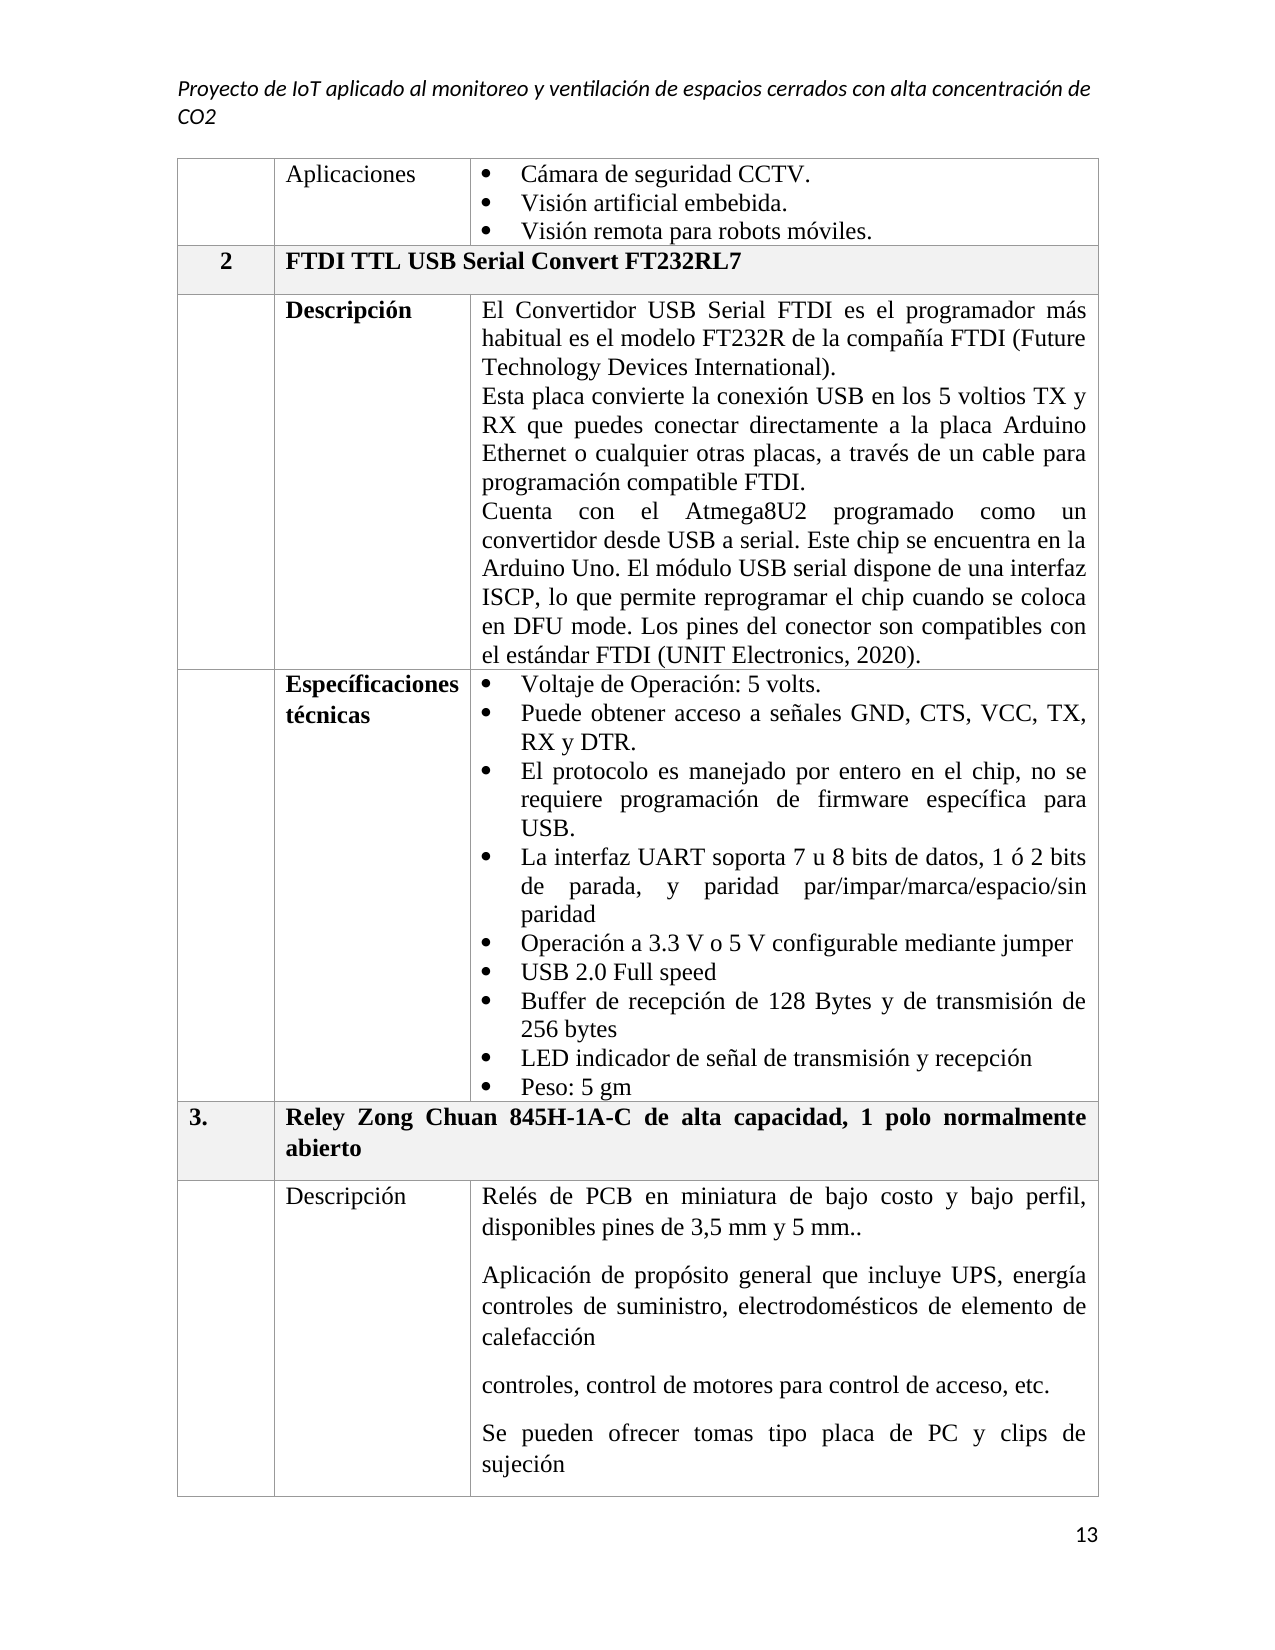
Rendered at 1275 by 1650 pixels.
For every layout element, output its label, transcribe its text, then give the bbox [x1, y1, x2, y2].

table_cell 3. [178, 1102, 274, 1180]
table_cell [178, 295, 274, 668]
table_cell [178, 1181, 274, 1496]
table_cell Voltaje de Operación: 5 volts. Puede obtener acceso a señales GND, CTS, VCC, TX, RX y DTR. El protocolo es manejado por entero en el chip, no se requiere programación de firmware específica para USB. La interfaz UART soporta 7 u 8 bits de datos, 1 ó 2 bits de parada, y paridad par/impar/marca/espacio/sin paridad Operación a 3.3 V o 5 V configurable mediante jumper USB 2.0 Full speed Buffer de recepción de 128 Bytes y de transmisión de 256 bytes LED indicador de señal de transmisión y recepción Peso: 5 gm [471, 670, 1098, 1101]
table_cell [471, 1181, 1098, 1496]
table_cell Específicaciones técnicas [275, 670, 470, 1101]
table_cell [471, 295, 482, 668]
table_cell [178, 670, 274, 1101]
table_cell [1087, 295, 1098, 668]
table_cell [178, 159, 274, 245]
table_cell Reley Zong Chuan 845H-1A-C de alta capacidad, 1 polo normalmente abierto [275, 1102, 1098, 1180]
table_cell Cámara de seguridad CCTV. Visión artificial embebida. Visión remota para robots móviles. [471, 159, 1098, 245]
table_cell Aplicaciones [275, 159, 470, 245]
table_cell 2 [178, 246, 274, 294]
table_cell Descripción [275, 295, 470, 668]
table_cell FTDI TTL USB Serial Convert FT232RL7 [275, 246, 1098, 294]
table_cell Descripción [275, 1181, 470, 1496]
